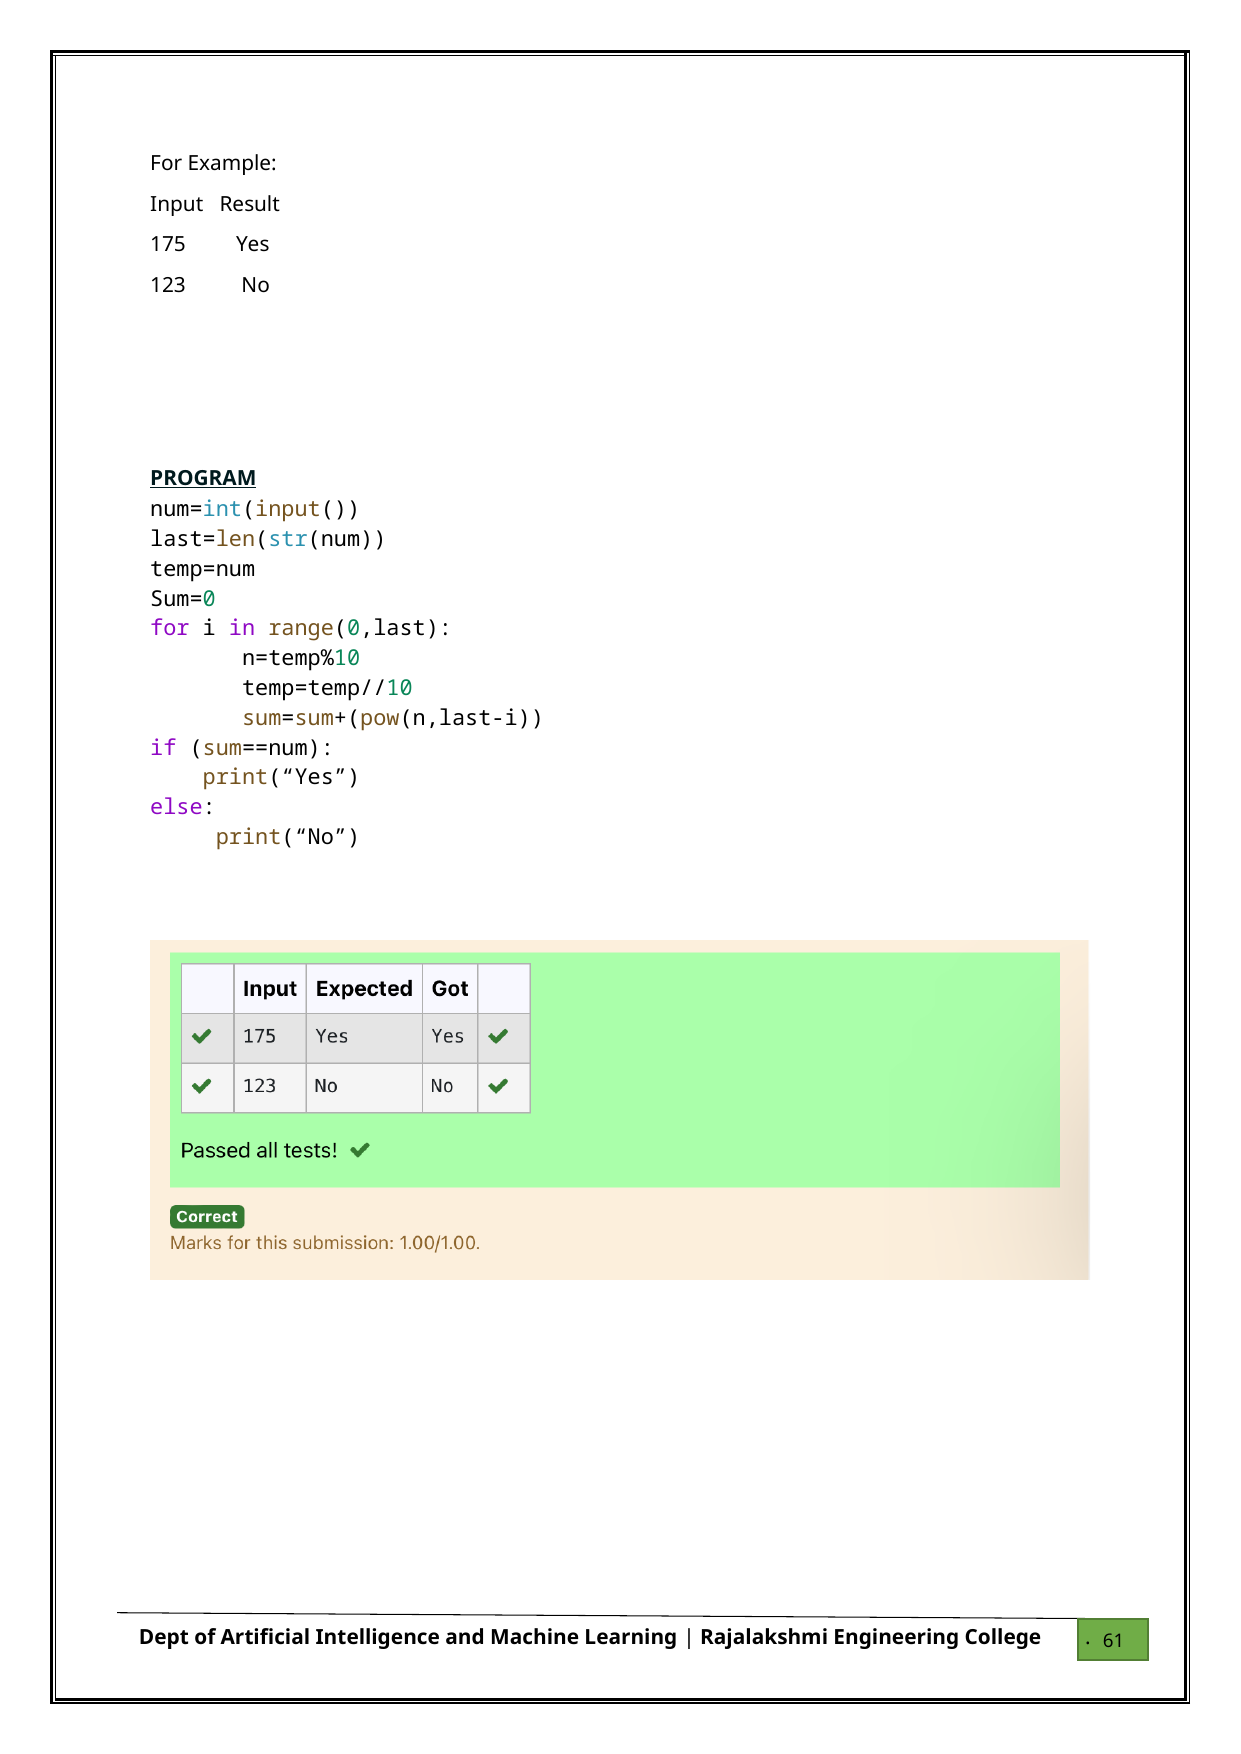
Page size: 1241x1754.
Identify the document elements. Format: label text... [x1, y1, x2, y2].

text 123 No [150, 271, 1090, 299]
text sum=sum+(pow(n,last-i)) [150, 702, 1090, 732]
text print(“No”) [150, 821, 1090, 851]
text temp=temp//10 [150, 672, 1090, 702]
text if (sum==num): [150, 732, 1090, 761]
text Sum=0 [150, 583, 1090, 612]
text for i in range(0,last): [150, 612, 1090, 642]
text n=temp%10 [150, 642, 1090, 672]
text For Example: [150, 148, 1090, 176]
text PROGRAM [150, 463, 1090, 491]
text temp=num [150, 553, 1090, 583]
picture [150, 940, 1091, 1280]
text else: [150, 791, 1090, 821]
text print(“Yes”) [150, 761, 1090, 791]
text last=len(str(num)) [150, 523, 1090, 553]
text 175 Yes [150, 229, 1090, 258]
text num=int(input()) [150, 493, 1090, 523]
text Input Result [150, 189, 1090, 217]
